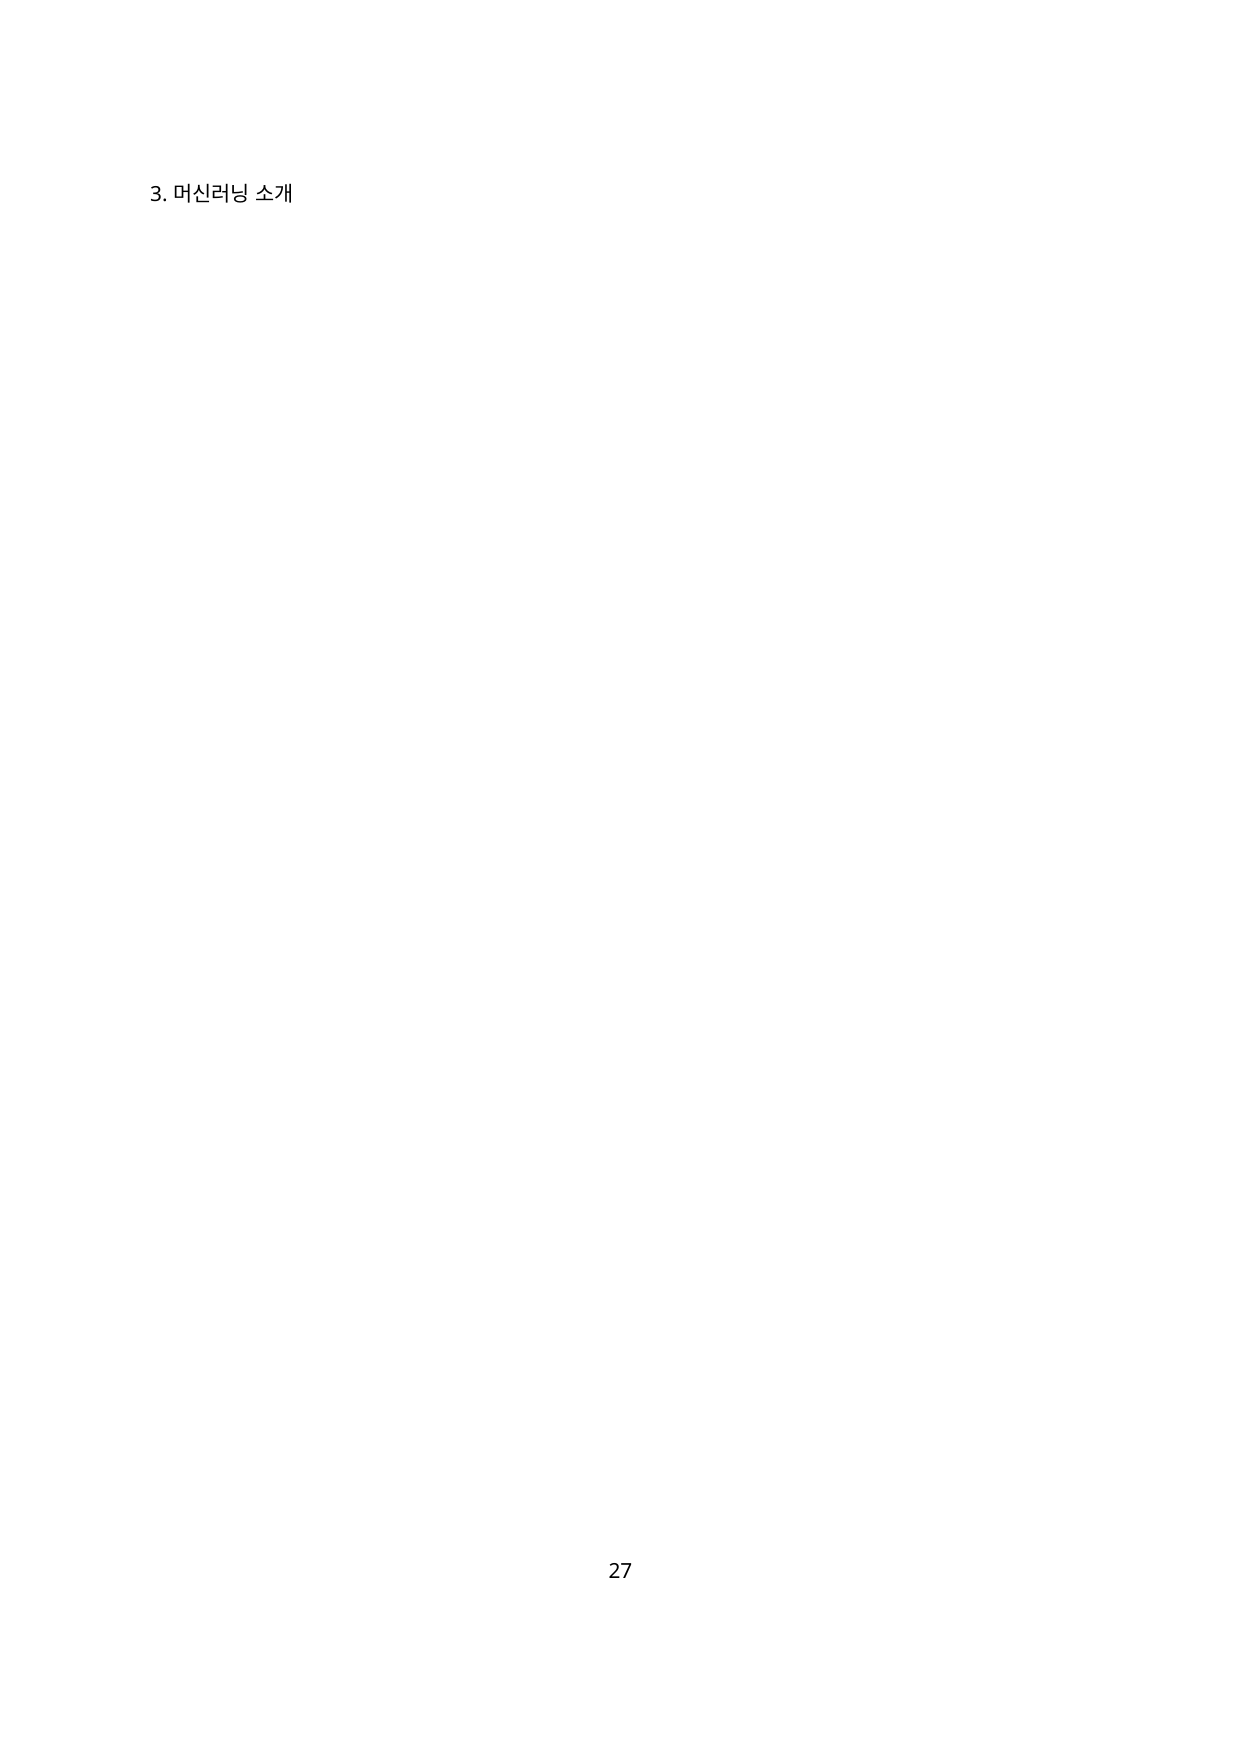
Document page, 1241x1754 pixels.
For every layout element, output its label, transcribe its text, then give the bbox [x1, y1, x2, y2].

text 3. 머신러닝 소개 [150, 177, 1090, 207]
